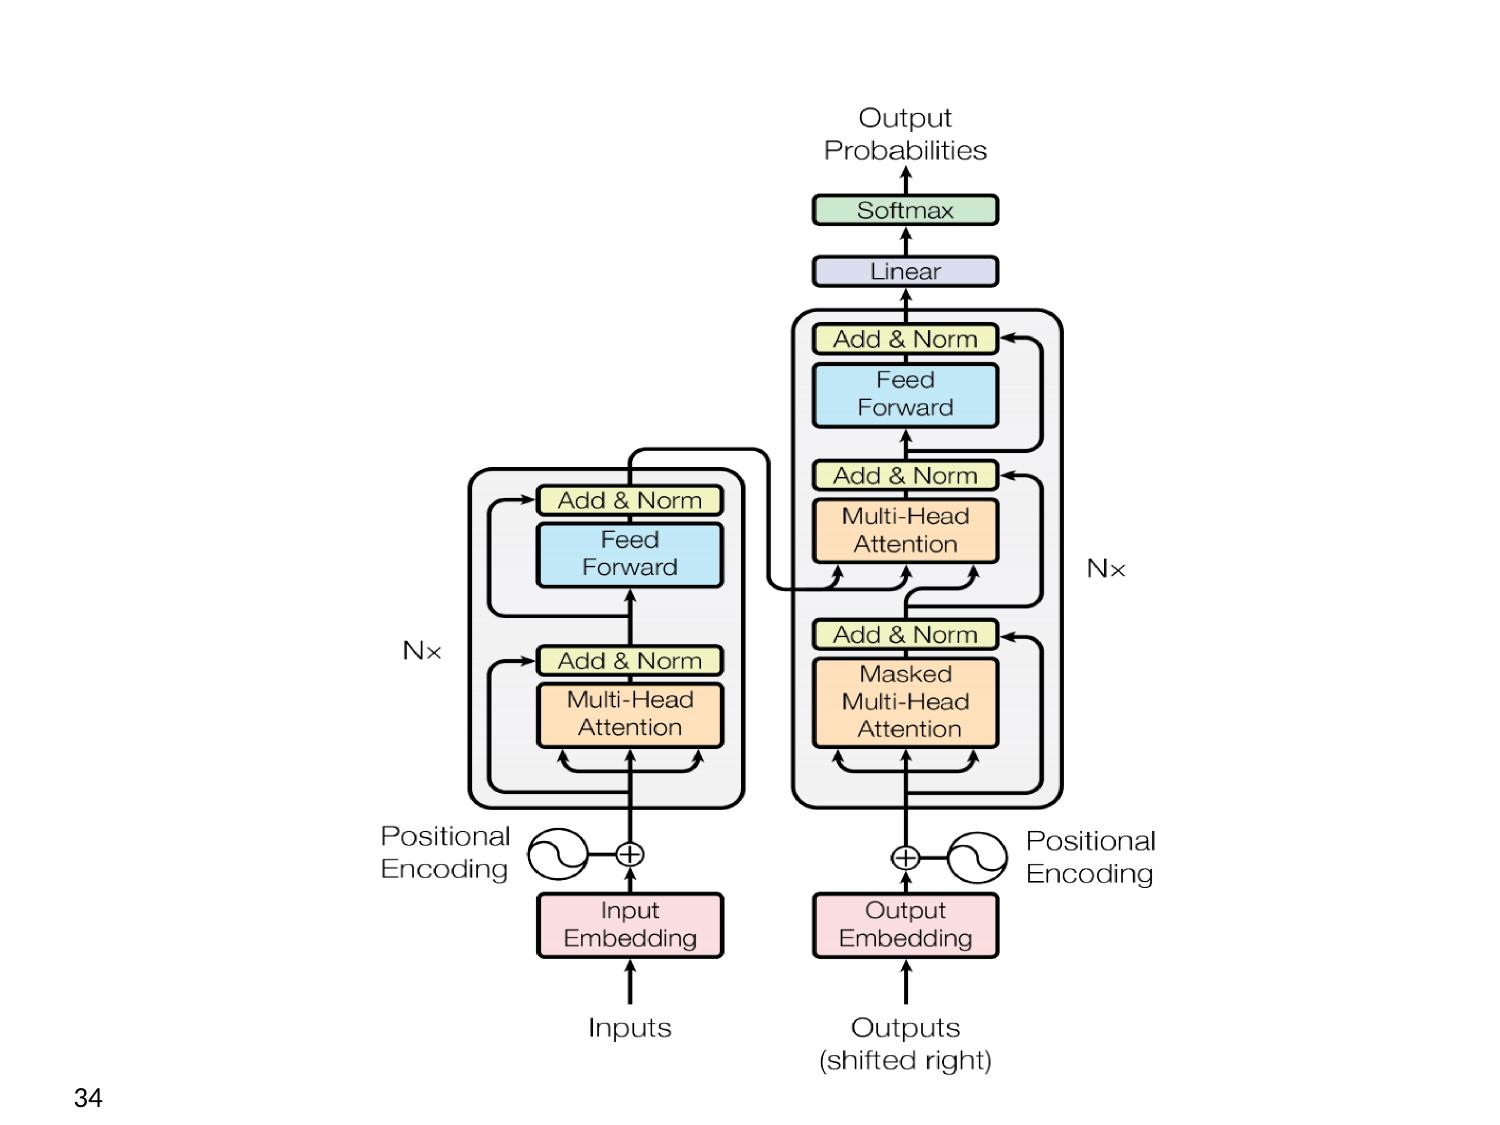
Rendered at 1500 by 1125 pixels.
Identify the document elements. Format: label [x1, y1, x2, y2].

picture [369, 88, 1170, 1079]
